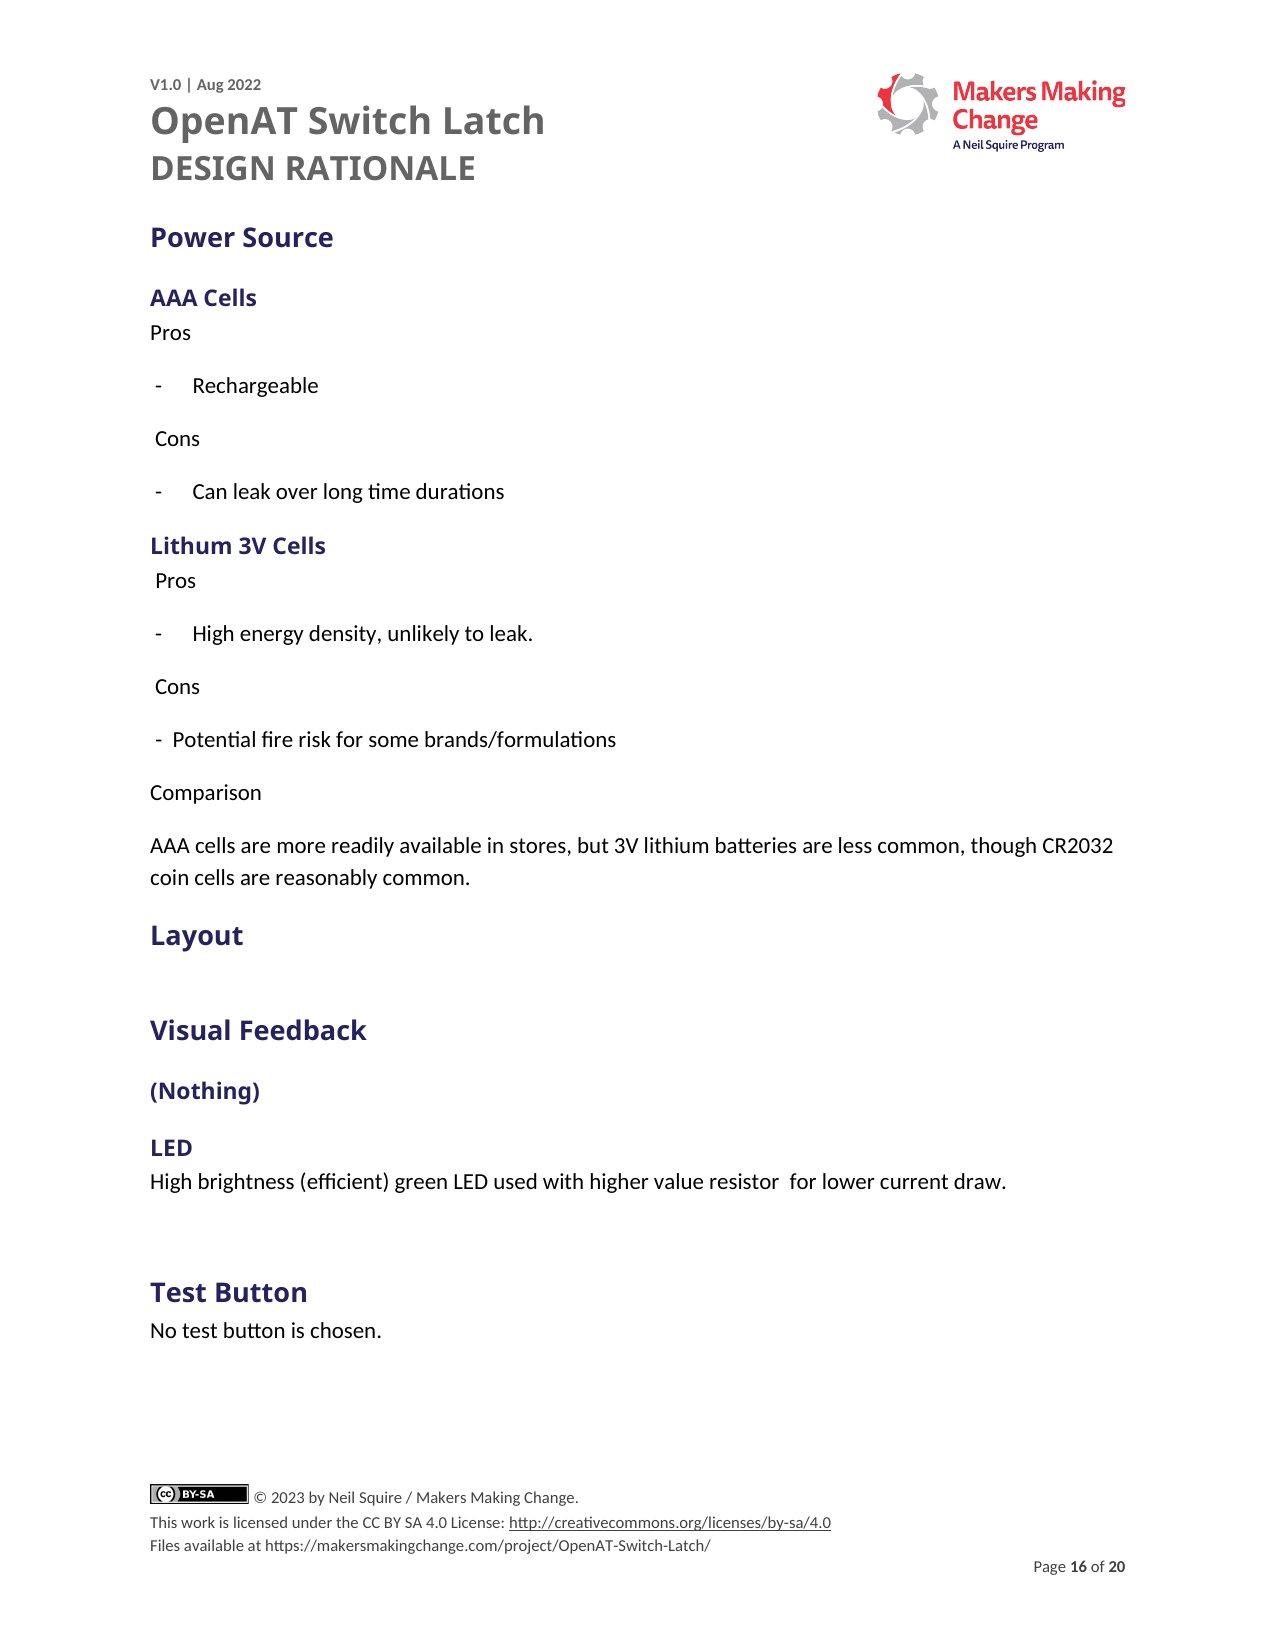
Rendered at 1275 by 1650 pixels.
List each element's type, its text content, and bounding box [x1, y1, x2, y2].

text Comparison [150, 778, 1125, 806]
subtitle Lithum 3V Cells [150, 530, 1125, 561]
list High energy density, unlikely to leak. [155, 619, 1125, 647]
subtitle (Nothing) [150, 1075, 1125, 1106]
subtitle Visual Feedback [150, 1011, 1125, 1048]
text No test button is chosen. [150, 1316, 1125, 1344]
subtitle Test Button [150, 1273, 1125, 1310]
list Can leak over long time durations [155, 477, 1125, 505]
picture [877, 73, 1125, 152]
text Pros [150, 318, 1125, 346]
list Rechargeable [155, 371, 1125, 399]
text High brightness (efficient) green LED used with higher value resistor for lower current draw. [150, 1167, 1125, 1195]
text Cons [155, 424, 1125, 452]
text AAA cells are more readily available in stores, but 3V lithium batteries are less common, though CR2032 coin cells are reasonably common. [150, 831, 1125, 891]
subtitle LED [150, 1131, 1125, 1163]
subtitle Layout [150, 916, 1125, 953]
subtitle Power Source [150, 218, 1125, 255]
text - Potential fire risk for some brands/formulations [150, 725, 1125, 753]
text Cons [155, 672, 1125, 700]
subtitle AAA Cells [150, 282, 1125, 313]
picture [150, 1484, 249, 1504]
text Pros [150, 566, 1125, 594]
